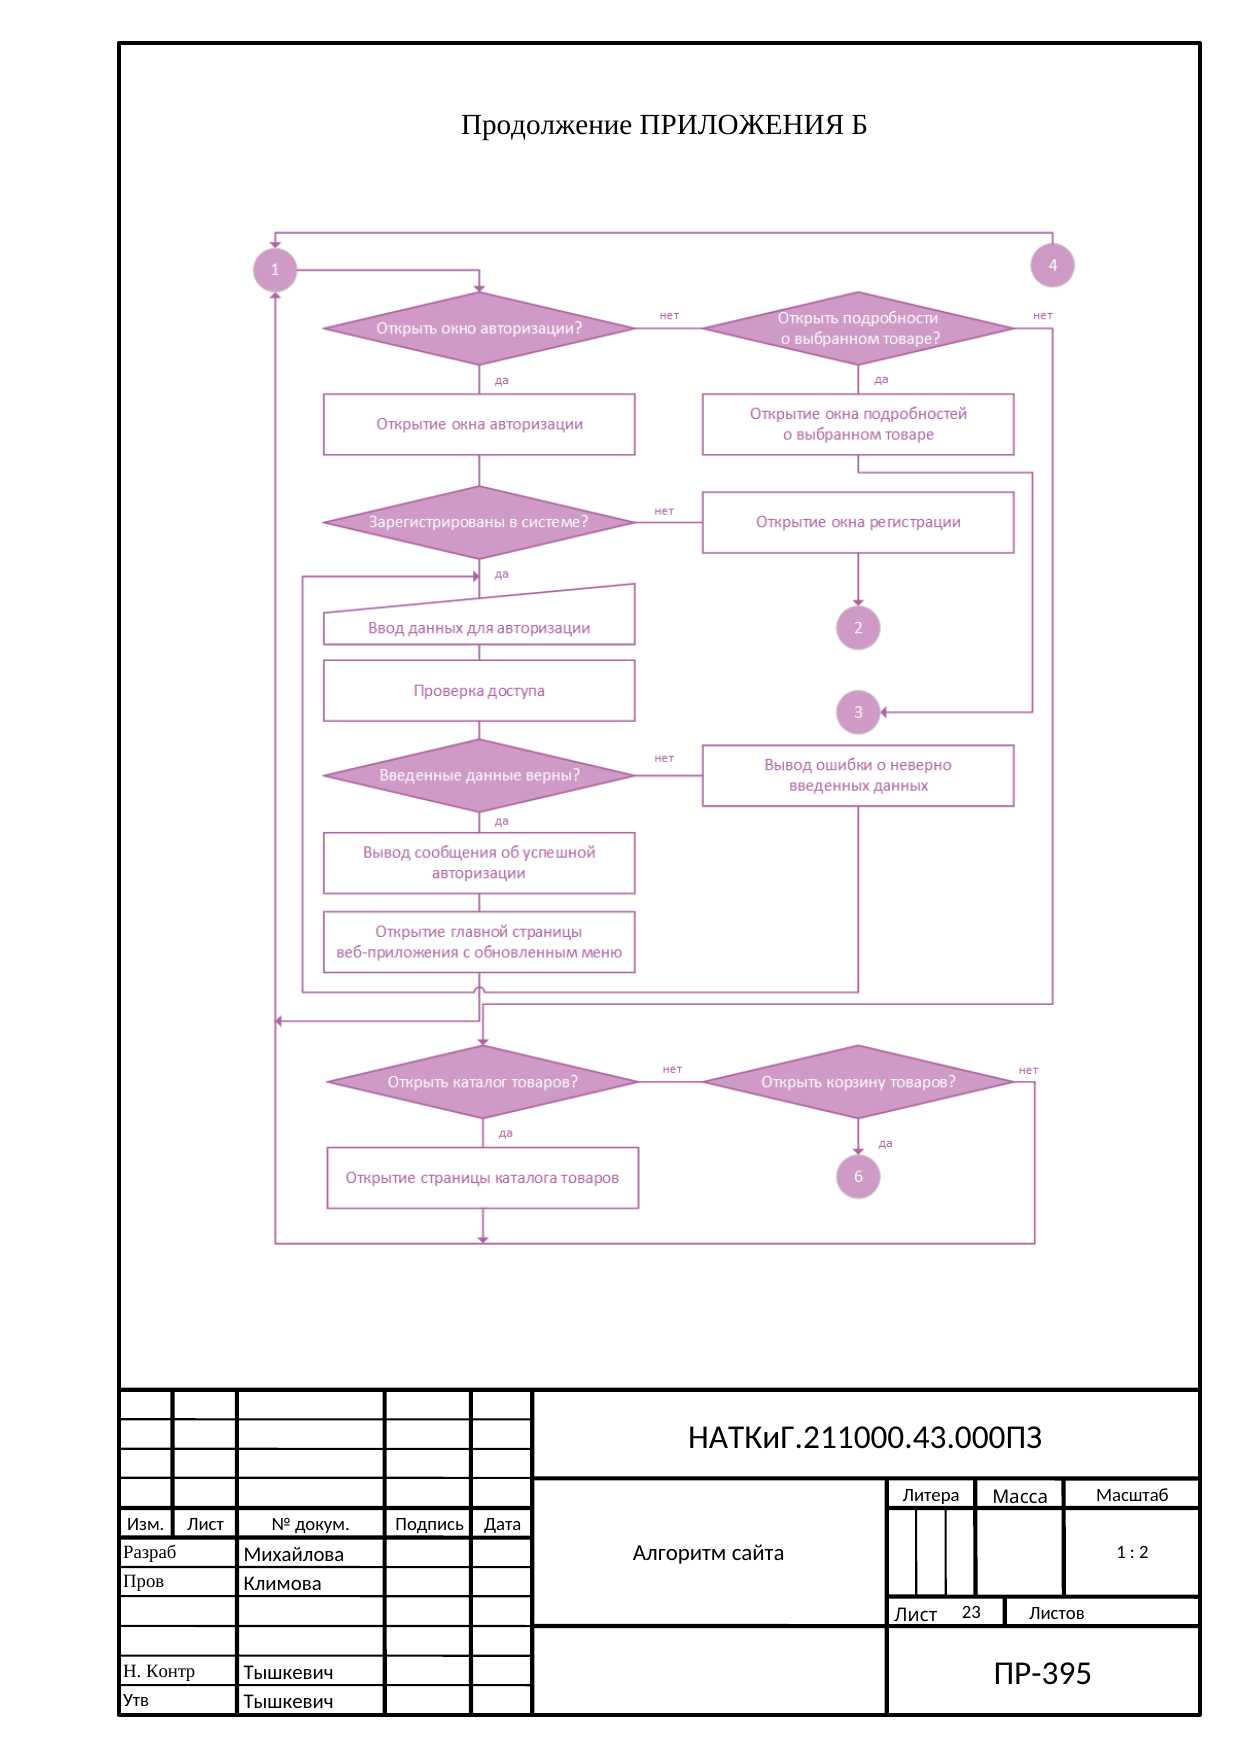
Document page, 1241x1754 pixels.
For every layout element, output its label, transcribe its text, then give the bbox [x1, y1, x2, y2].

picture [222, 175, 1128, 1277]
list Продолжение ПРИЛОЖЕНИЯ Б [177, 107, 1152, 141]
